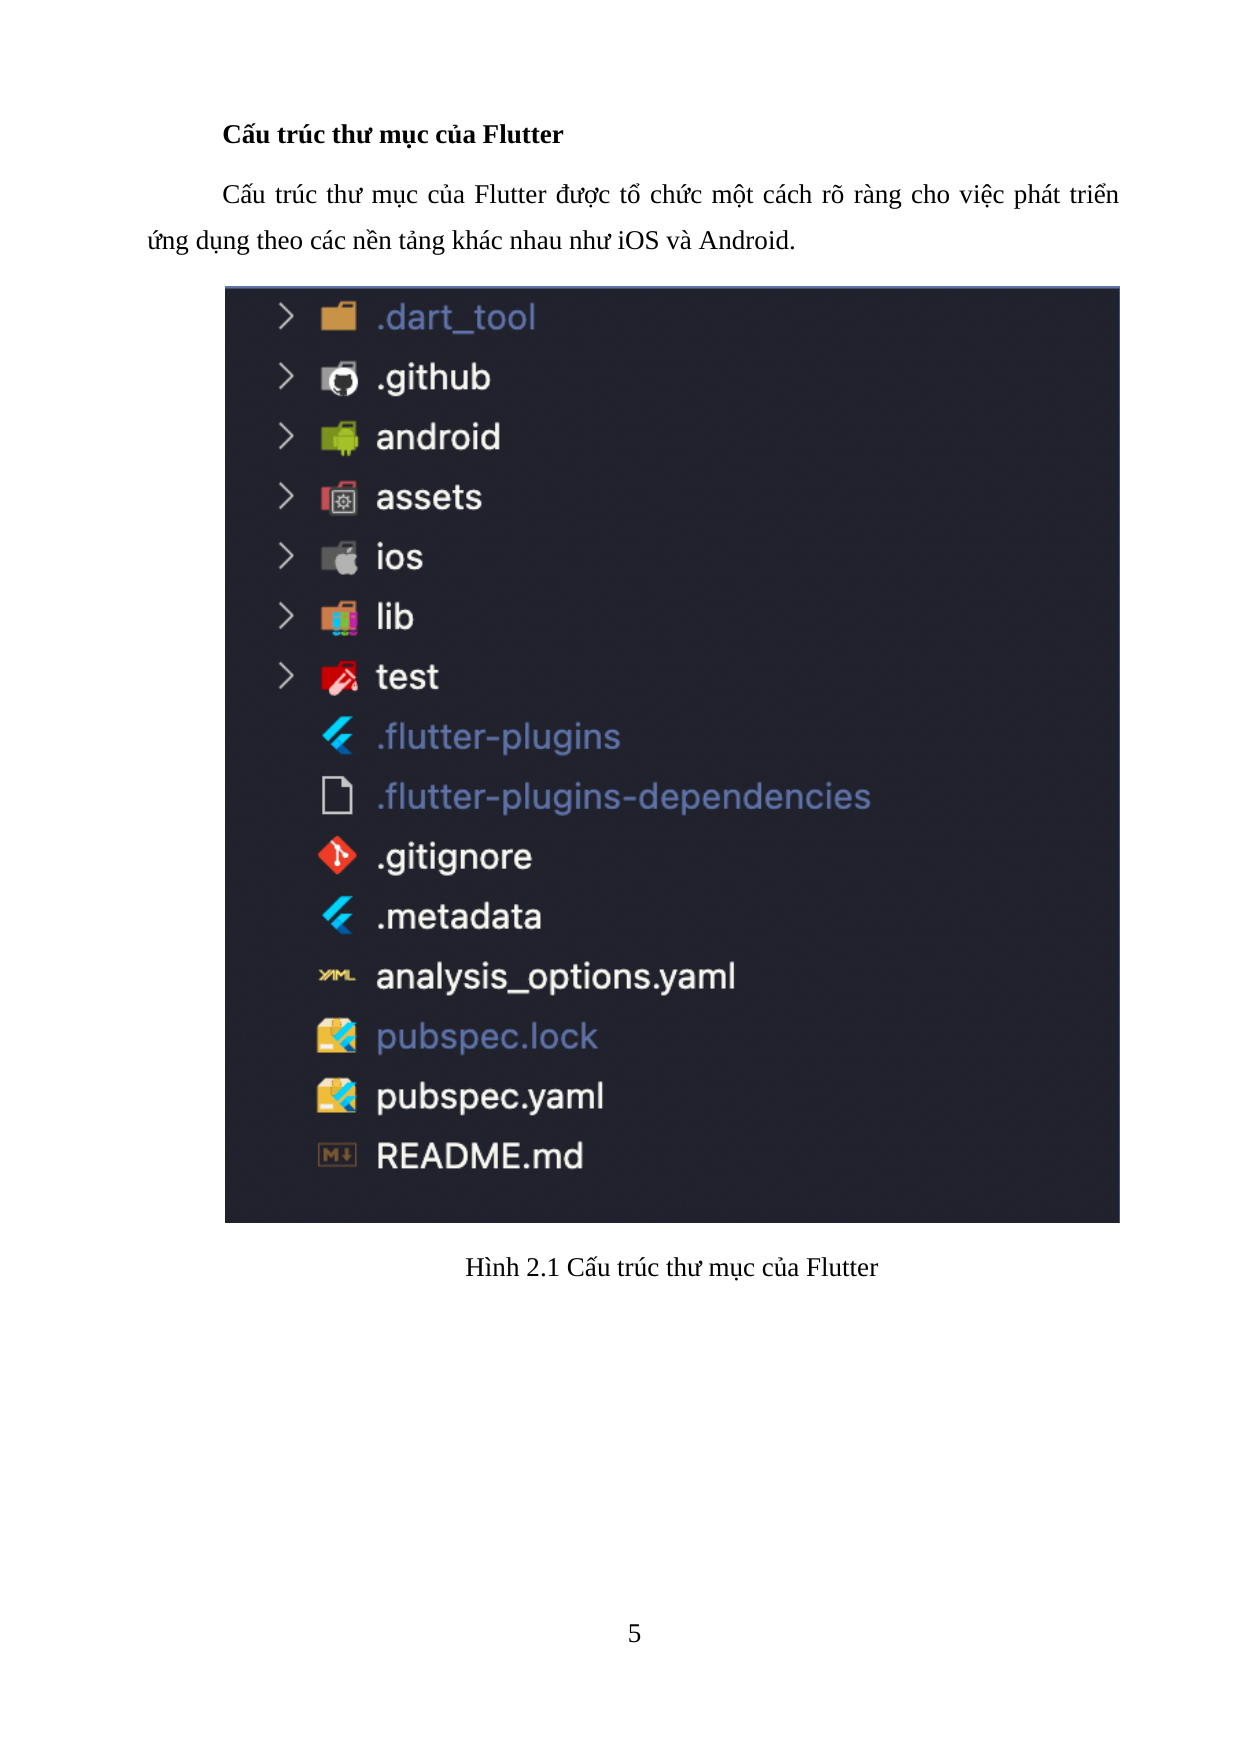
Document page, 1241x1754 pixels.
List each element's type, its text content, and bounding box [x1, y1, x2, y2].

text Hình 2.1 Cấu trúc thư mục của Flutter [147, 1251, 1122, 1282]
text Cấu trúc thư mục của Flutter được tổ chức một cách rõ ràng cho việc phát triển ứng dụng theo các nền tảng khác nhau như iOS và Android. [147, 178, 1122, 256]
picture [225, 286, 1120, 1223]
text Cấu trúc thư mục của Flutter [147, 118, 1122, 150]
